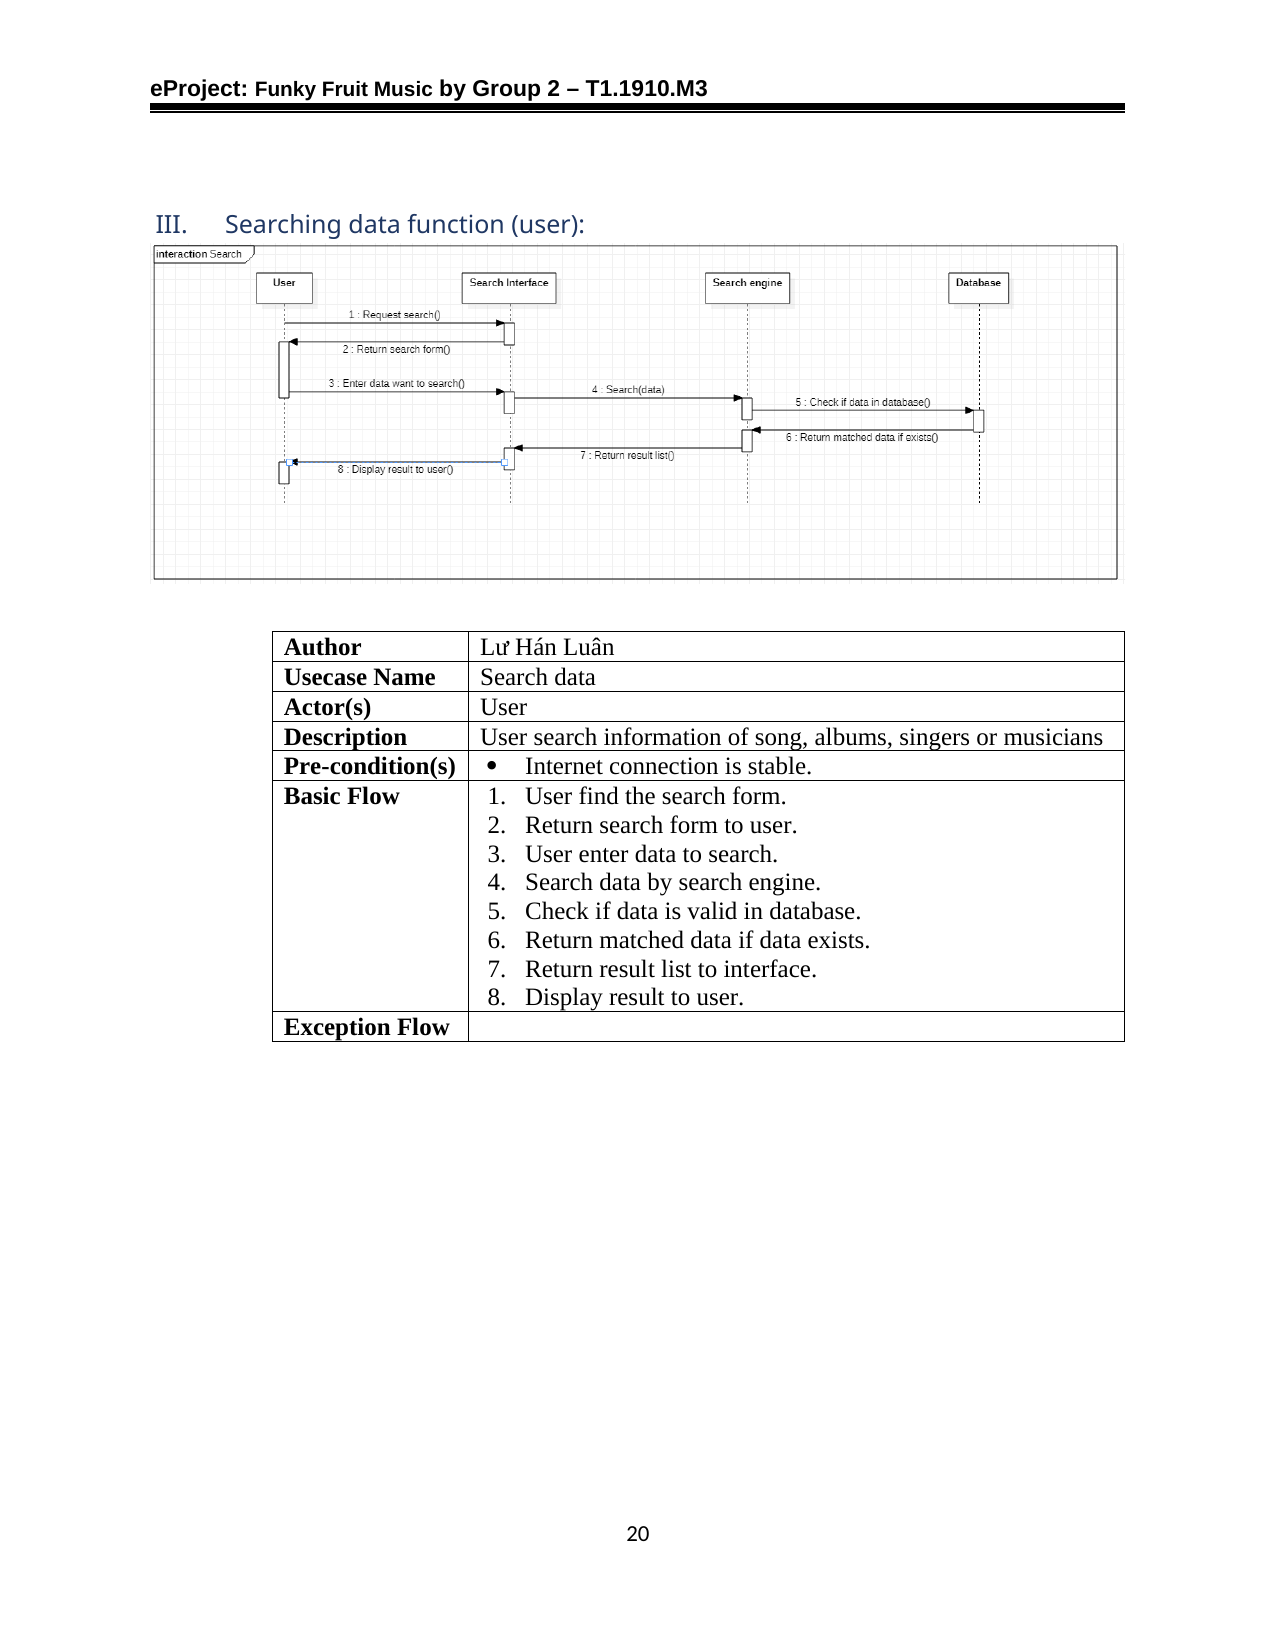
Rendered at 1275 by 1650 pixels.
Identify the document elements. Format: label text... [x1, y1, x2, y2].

table_cell Actor(s) [273, 692, 468, 721]
table_cell [469, 1012, 1124, 1041]
table_cell Exception Flow [273, 1012, 468, 1041]
table_cell Pre-condition(s) [273, 751, 468, 780]
table_cell User search information of song, albums, singers or musicians [469, 722, 1124, 750]
picture [150, 243, 1125, 584]
table_cell Description [273, 722, 468, 750]
table_cell User find the search form. Return search form to user. User enter data to search. Search data by search engine. Check if data is valid in database. Return matched data if data exists. Return result list to interface. Display result to user. [469, 781, 1124, 1011]
table_header Lư Hán Luân [469, 632, 1124, 661]
table_header Author [273, 632, 468, 661]
table_cell User [469, 692, 1124, 721]
table_cell Search data [469, 662, 1124, 691]
subtitle Searching data function (user): [187, 206, 1125, 241]
table_cell Usecase Name [273, 662, 468, 691]
table_cell Basic Flow [273, 781, 468, 1011]
table_cell Internet connection is stable. [469, 751, 1124, 780]
